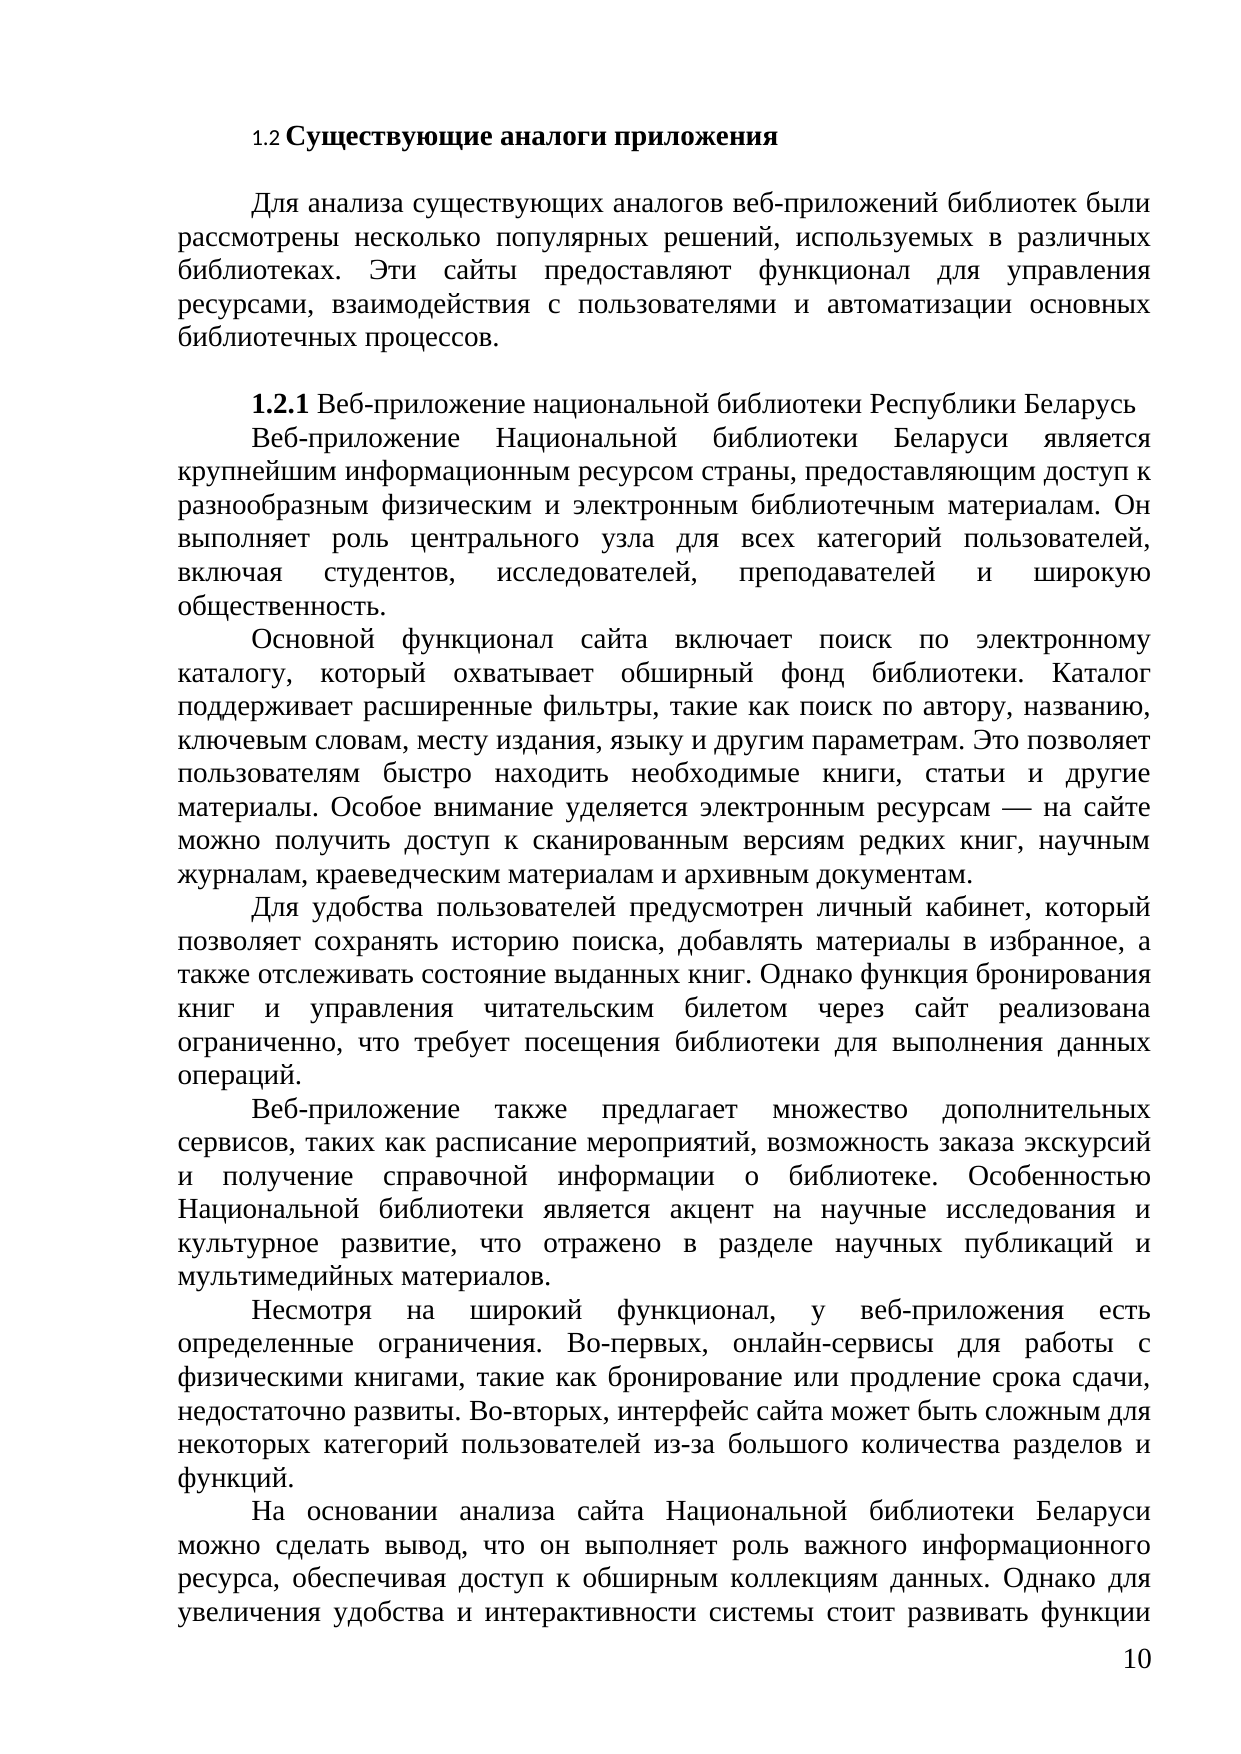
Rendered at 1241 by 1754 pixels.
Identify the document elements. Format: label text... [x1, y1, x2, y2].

text Для анализа существующих аналогов веб-приложений библиотек были рассмотрены несколько популярных решений, используемых в различных библиотеках. Эти сайты предоставляют функционал для управления ресурсами, взаимодействия с пользователями и автоматизации основных библиотечных процессов. [177, 185, 1152, 353]
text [177, 1493, 1152, 1627]
text 1.2.1 Веб-приложение национальной библиотеки Республики Беларусь [177, 386, 1152, 420]
text Веб-приложение также предлагает множество дополнительных сервисов, таких как расписание мероприятий, возможность заказа экскурсий и получение справочной информации о библиотеке. Особенностью Национальной библиотеки является акцент на научные исследования и культурное развитие, что отражено в разделе научных публикаций и мультимедийных материалов. [177, 1091, 1152, 1292]
text Основной функционал сайта включает поиск по электронному каталогу, который охватывает обширный фонд библиотеки. Каталог поддерживает расширенные фильтры, такие как поиск по автору, названию, ключевым словам, месту издания, языку и другим параметрам. Это позволяет пользователям быстро находить необходимые книги, статьи и другие материалы. Особое внимание уделяется электронным ресурсам — на сайте можно получить доступ к сканированным версиям редких книг, научным журналам, краеведческим материалам и архивным документам. [177, 621, 1152, 889]
text Несмотря на широкий функционал, у веб-приложения есть определенные ограничения. Во-первых, онлайн-сервисы для работы с физическими книгами, такие как бронирование или продление срока сдачи, недостаточно развиты. Во-вторых, интерфейс сайта может быть сложным для некоторых категорий пользователей из-за большого количества разделов и функций. [177, 1292, 1152, 1493]
text Веб-приложение Национальной библиотеки Беларуси является крупнейшим информационным ресурсом страны, предоставляющим доступ к разнообразным физическим и электронным библиотечным материалам. Он выполняет роль центрального узла для всех категорий пользователей, включая студентов, исследователей, преподавателей и широкую общественность. [177, 420, 1152, 621]
text Для удобства пользователей предусмотрен личный кабинет, который позволяет сохранять историю поиска, добавлять материалы в избранное, а также отслеживать состояние выданных книг. Однако функция бронирования книг и управления читательским билетом через сайт реализована ограниченно, что требует посещения библиотеки для выполнения данных операций. [177, 889, 1152, 1091]
subtitle Существующие аналоги приложения [251, 118, 1152, 152]
